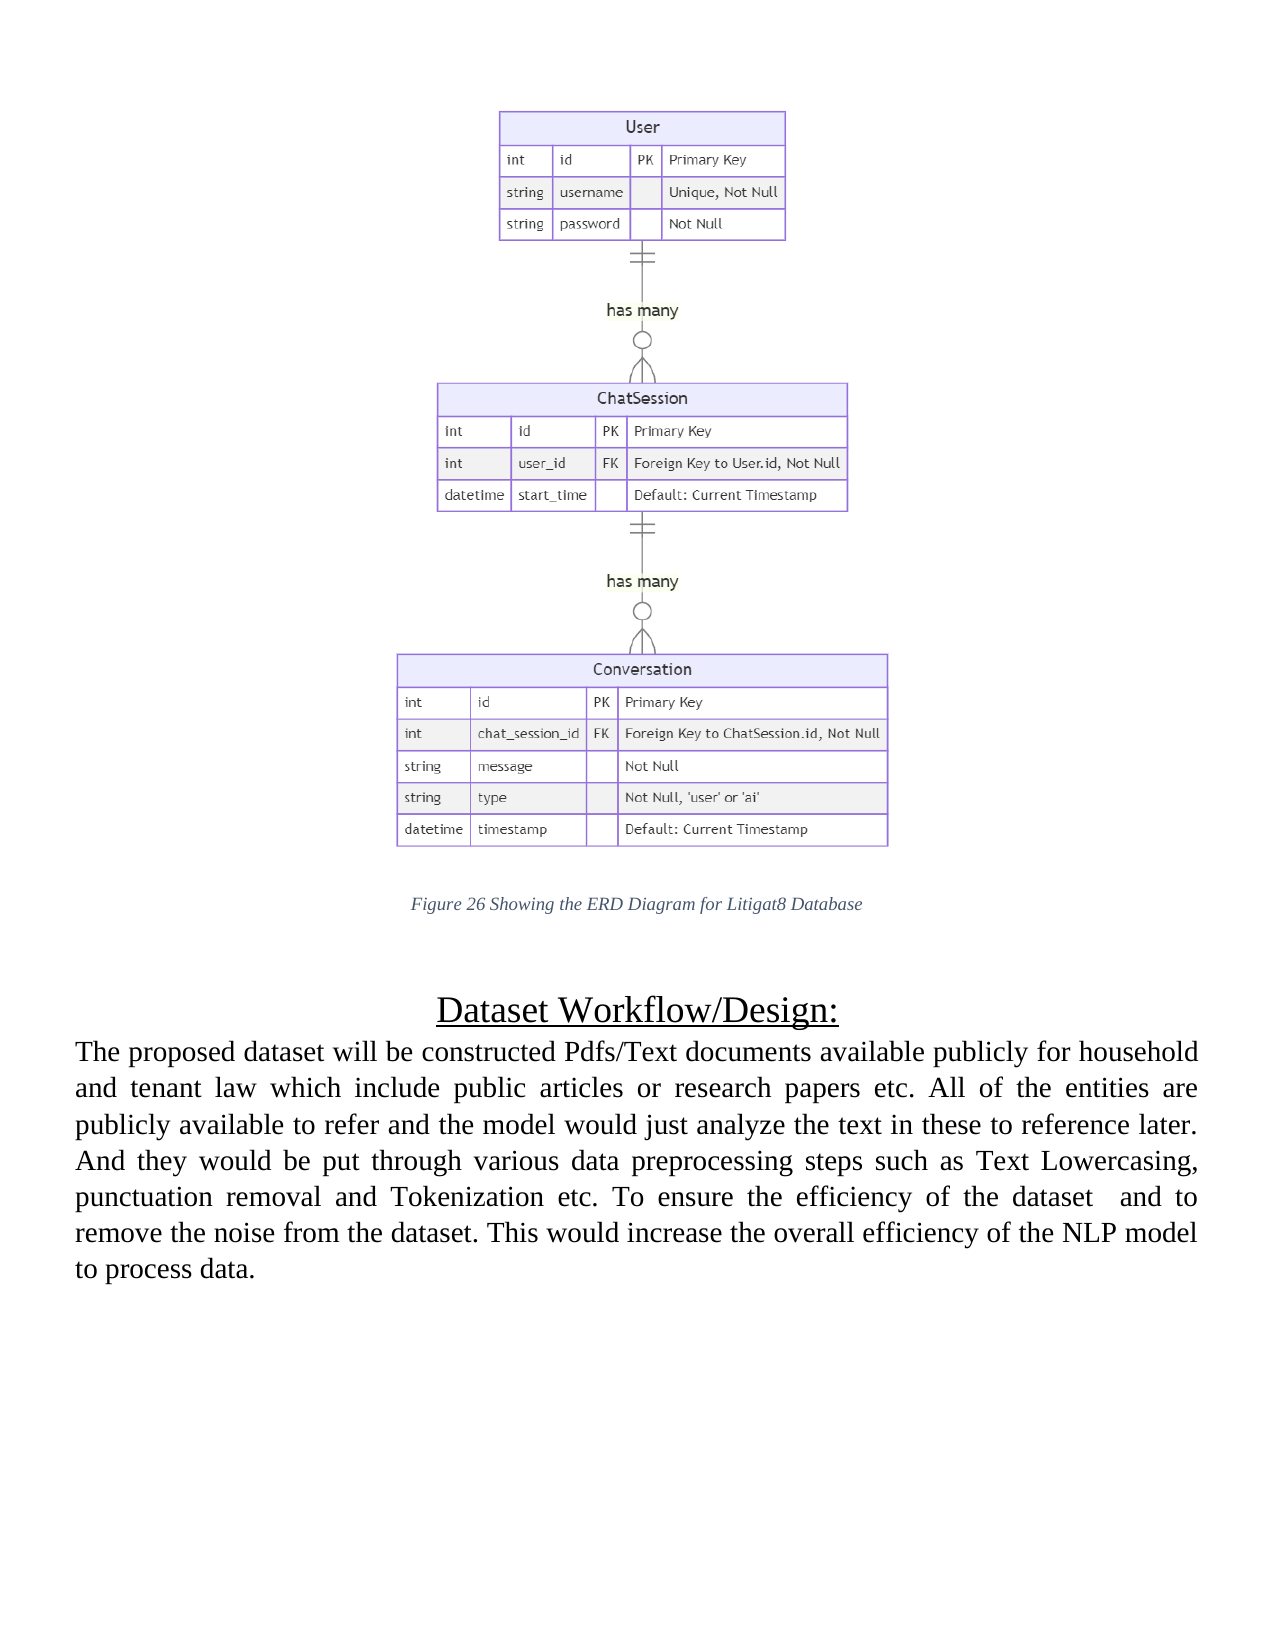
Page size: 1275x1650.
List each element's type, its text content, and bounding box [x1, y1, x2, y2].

text Figure 26 Showing the ERD Diagram for Litigat8 Database [75, 893, 1200, 914]
subtitle Dataset Workflow/Design: [75, 988, 1200, 1031]
text The proposed dataset will be constructed Pdfs/Text documents available publicly for household and tenant law which include public articles or research papers etc. All of the entities are publicly available to refer and the model would just analyze the text in these to reference later. And they would be put through various data preprocessing steps such as Text Lowercasing, punctuation removal and Tokenization etc. To ensure the efficiency of the dataset and to remove the noise from the dataset. This would increase the overall efficiency of the NLP model to process data. [75, 1034, 1200, 1285]
picture [349, 83, 926, 874]
